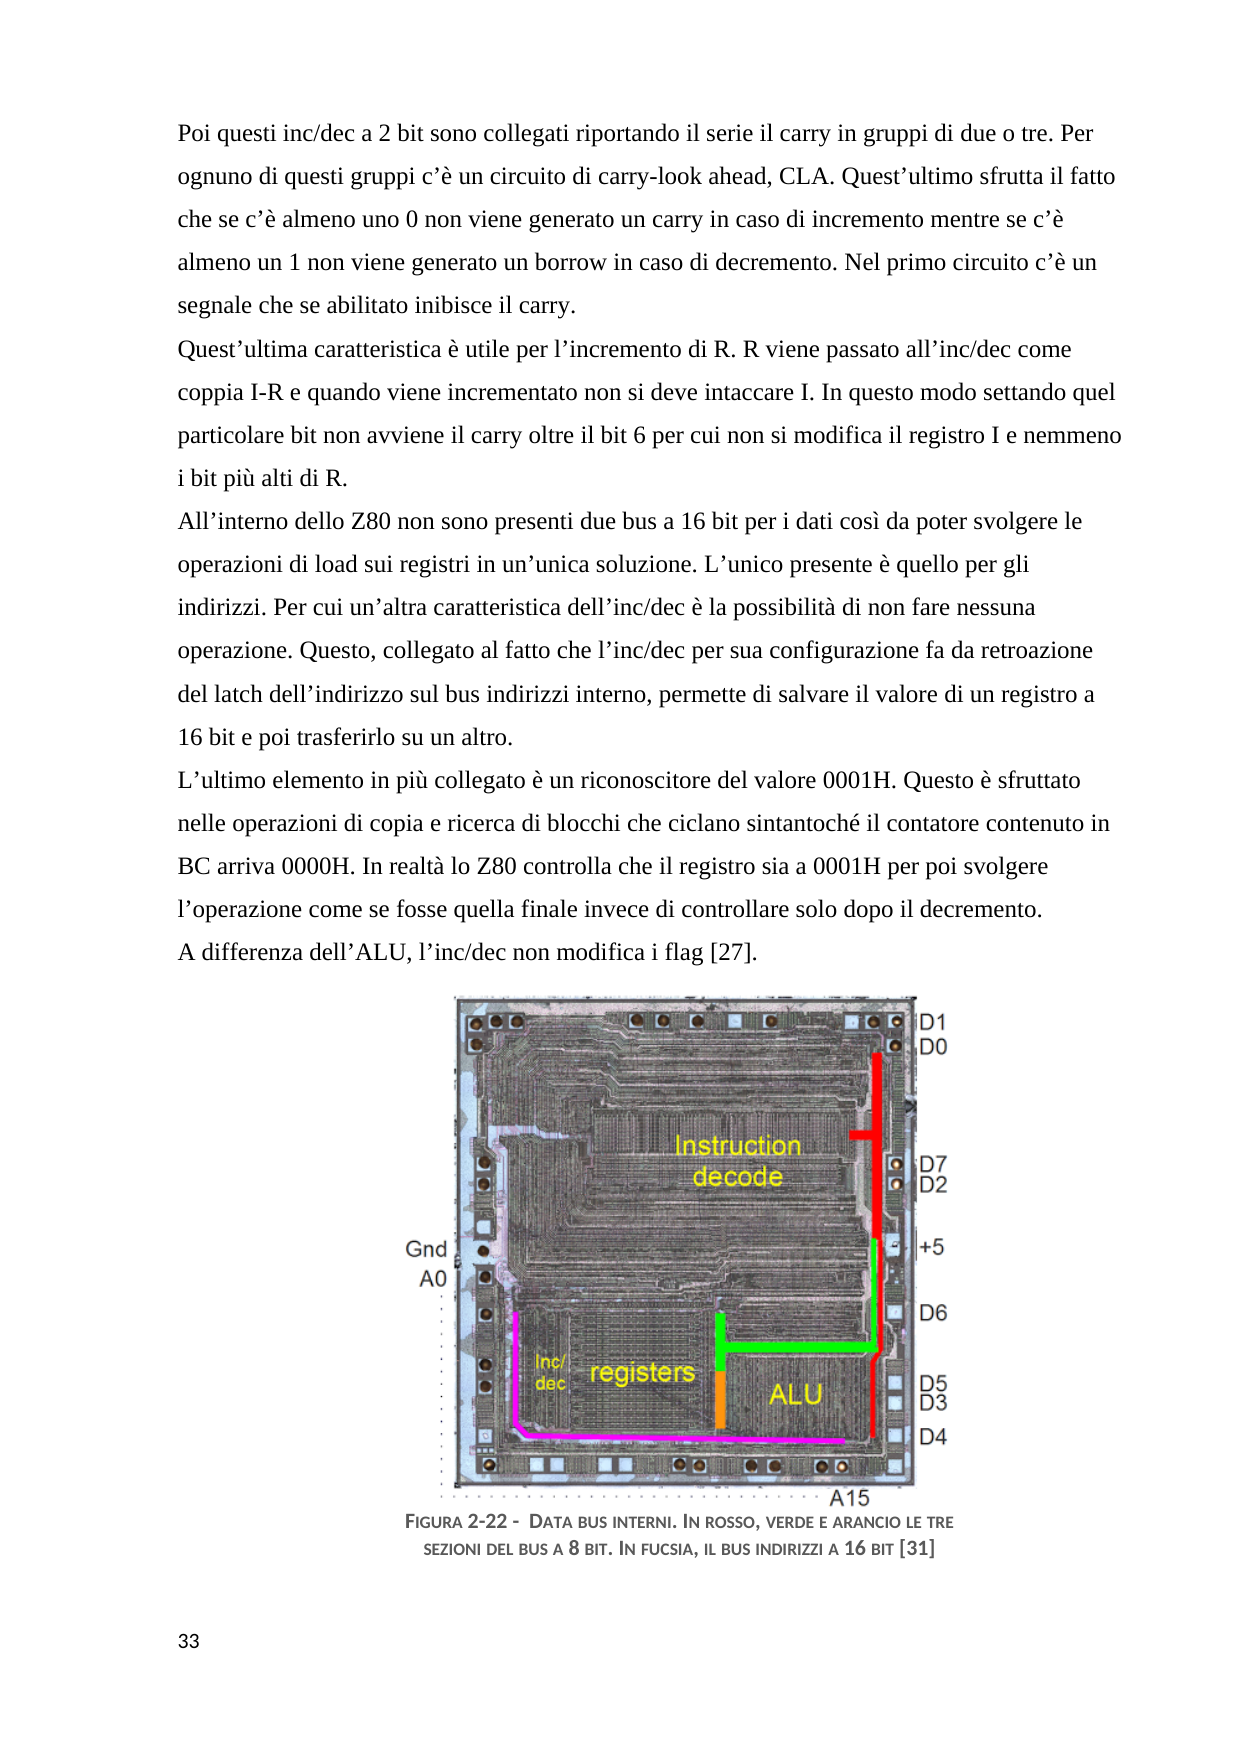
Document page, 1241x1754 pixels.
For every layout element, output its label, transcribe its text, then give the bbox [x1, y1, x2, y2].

picture [400, 982, 958, 1507]
text Poi questi inc/dec a 2 bit sono collegati riportando il serie il carry in gruppi di due o tre. Per ognuno di questi gruppi c’è un circuito di carry-look ahead, CLA. Quest’ultimo sfrutta il fatto che se c’è almeno uno 0 non viene generato un carry in caso di incremento mentre se c’è almeno un 1 non viene generato un borrow in caso di decremento. Nel primo circuito c’è un segnale che se abilitato inibisce il carry. Quest’ultima caratteristica è utile per l’incremento di R. R viene passato all’inc/dec come coppia I-R e quando viene incrementato non si deve intaccare I. In questo modo settando quel particolare bit non avviene il carry oltre il bit 6 per cui non si modifica il registro I e nemmeno i bit più alti di R. All’interno dello Z80 non sono presenti due bus a 16 bit per i dati così da poter svolgere le operazioni di load sui registri in un’unica soluzione. L’unico presente è quello per gli indirizzi. Per cui un’altra caratteristica dell’inc/dec è la possibilità di non fare nessuna operazione. Questo, collegato al fatto che l’inc/dec per sua configurazione fa da retroazione del latch dell’indirizzo sul bus indirizzi interno, permette di salvare il valore di un registro a 16 bit e poi trasferirlo su un altro. L’ultimo elemento in più collegato è un riconoscitore del valore 0001H. Questo è sfruttato nelle operazioni di copia e ricerca di blocchi che ciclano sintantoché il contatore contenuto in BC arriva 0000H. In realtà lo Z80 controlla che il registro sia a 0001H per poi svolgere l’operazione come se fosse quella finale invece di controllare solo dopo il decremento. A differenza dell’ALU, l’inc/dec non modifica i flag . [177, 118, 1122, 966]
